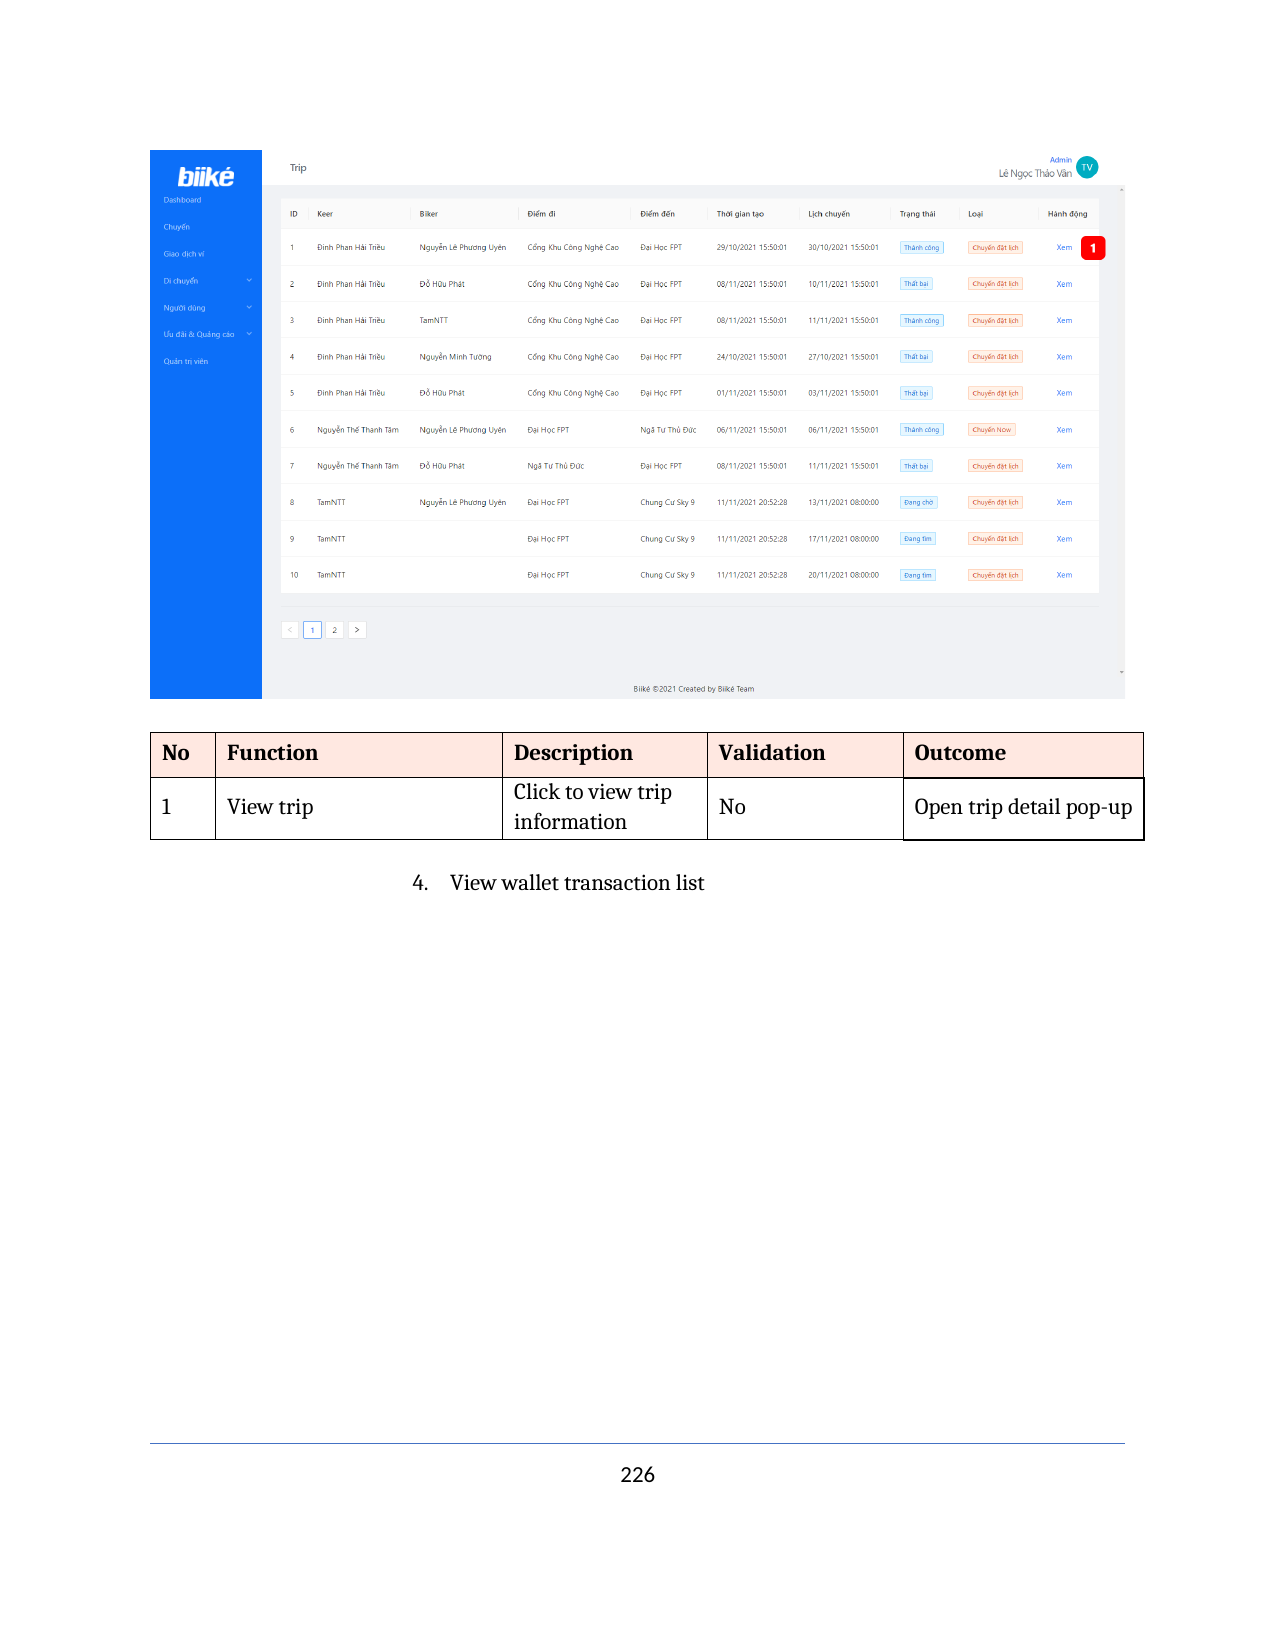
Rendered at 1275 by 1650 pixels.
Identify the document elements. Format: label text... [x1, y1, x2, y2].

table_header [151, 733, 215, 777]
picture [150, 150, 1125, 699]
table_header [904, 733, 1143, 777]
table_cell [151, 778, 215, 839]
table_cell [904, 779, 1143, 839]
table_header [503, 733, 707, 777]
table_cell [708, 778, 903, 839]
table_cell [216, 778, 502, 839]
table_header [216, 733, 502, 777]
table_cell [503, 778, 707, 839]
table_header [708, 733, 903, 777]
list View wallet transaction list [412, 870, 1125, 896]
